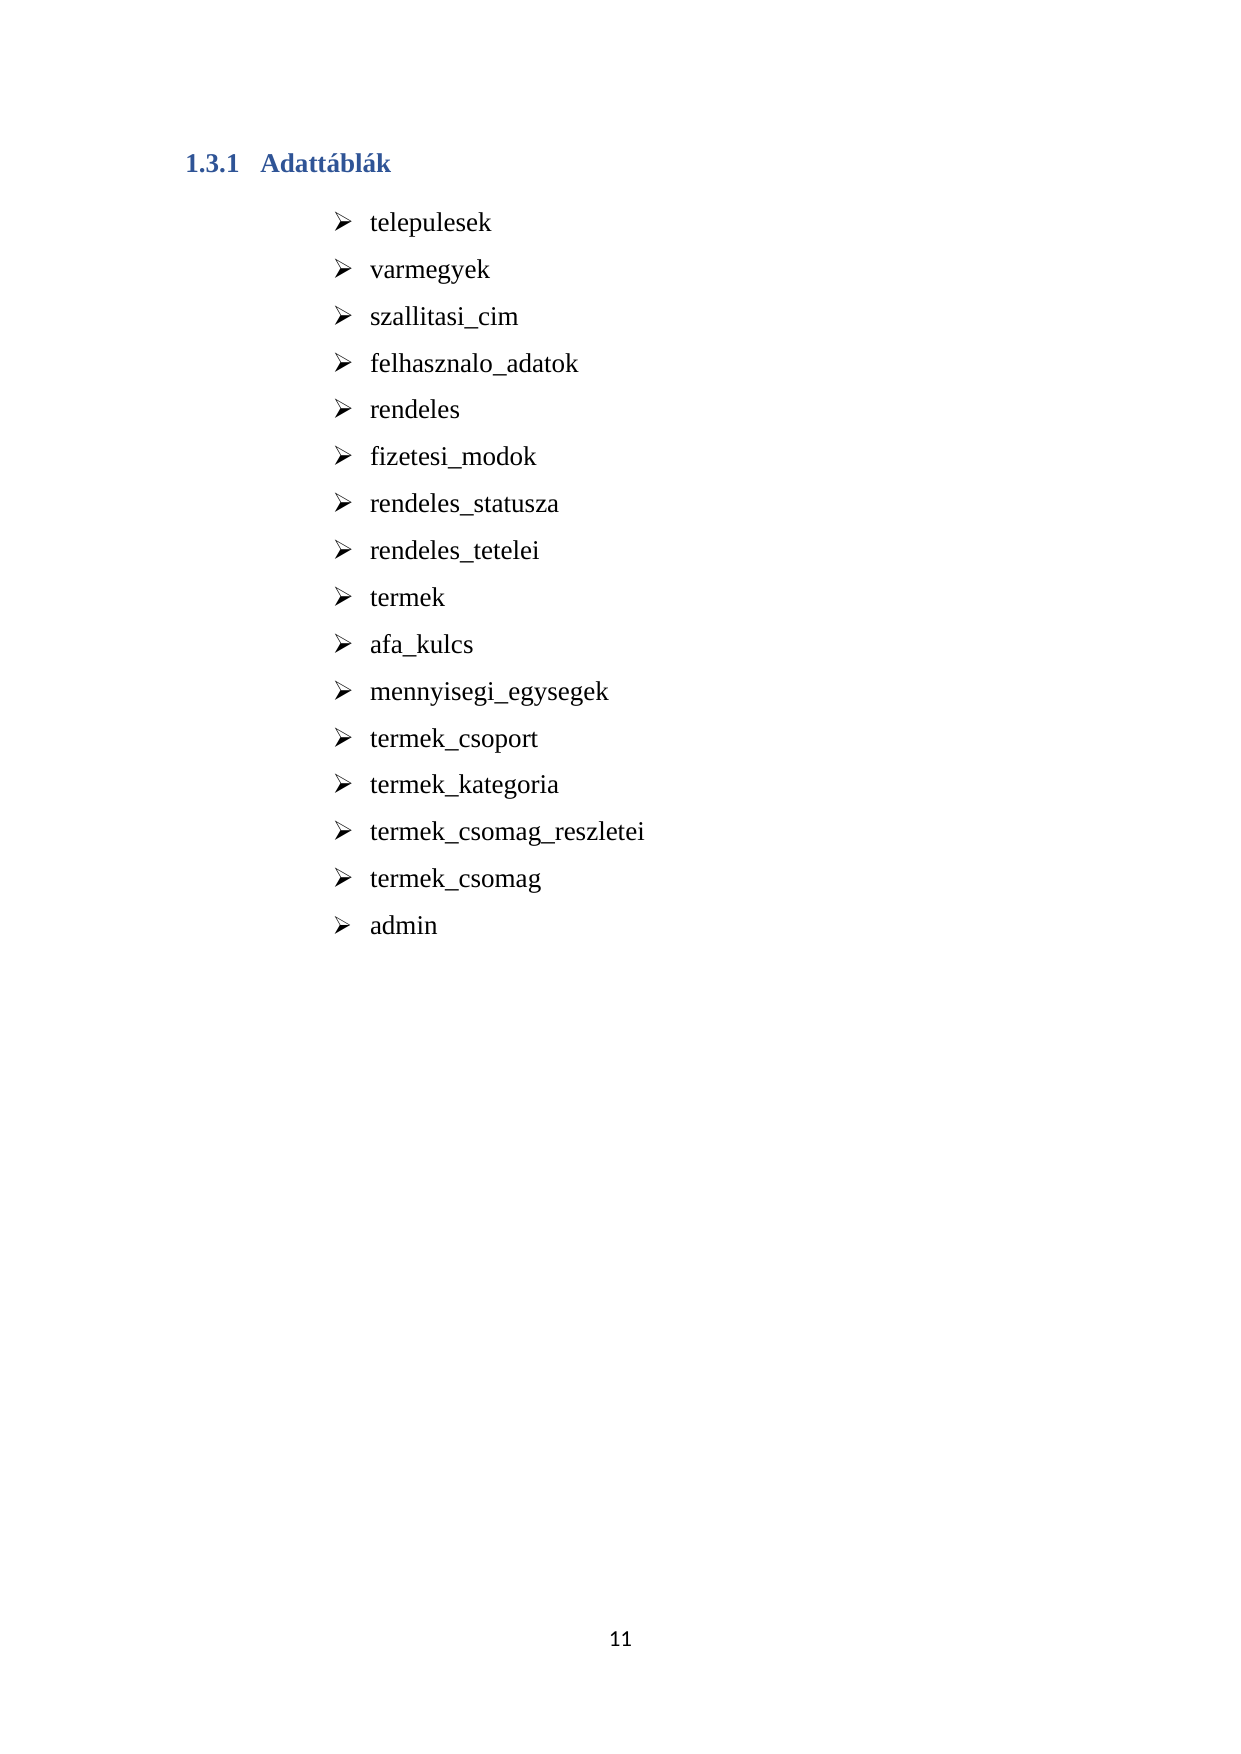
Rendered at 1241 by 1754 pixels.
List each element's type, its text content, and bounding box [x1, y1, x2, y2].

list fizetesi_modok [332, 441, 1093, 472]
list termek_csomag [332, 862, 1093, 894]
list rendeles [332, 394, 1093, 425]
list szallitasi_cim [332, 300, 1093, 331]
subtitle Adattáblák [185, 148, 1093, 179]
list rendeles_tetelei [332, 534, 1093, 566]
list termek_csomag_reszletei [332, 816, 1093, 847]
list telepulesek [332, 206, 1093, 237]
list rendeles_statusza [332, 487, 1093, 519]
list felhasznalo_adatok [332, 347, 1093, 378]
list afa_kulcs [332, 628, 1093, 659]
list termek_csoport [332, 722, 1093, 753]
list mennyisegi_egysegek [332, 675, 1093, 706]
list termek_kategoria [332, 769, 1093, 800]
list termek [332, 581, 1093, 612]
list admin [332, 909, 1093, 940]
list varmegyek [332, 253, 1093, 284]
